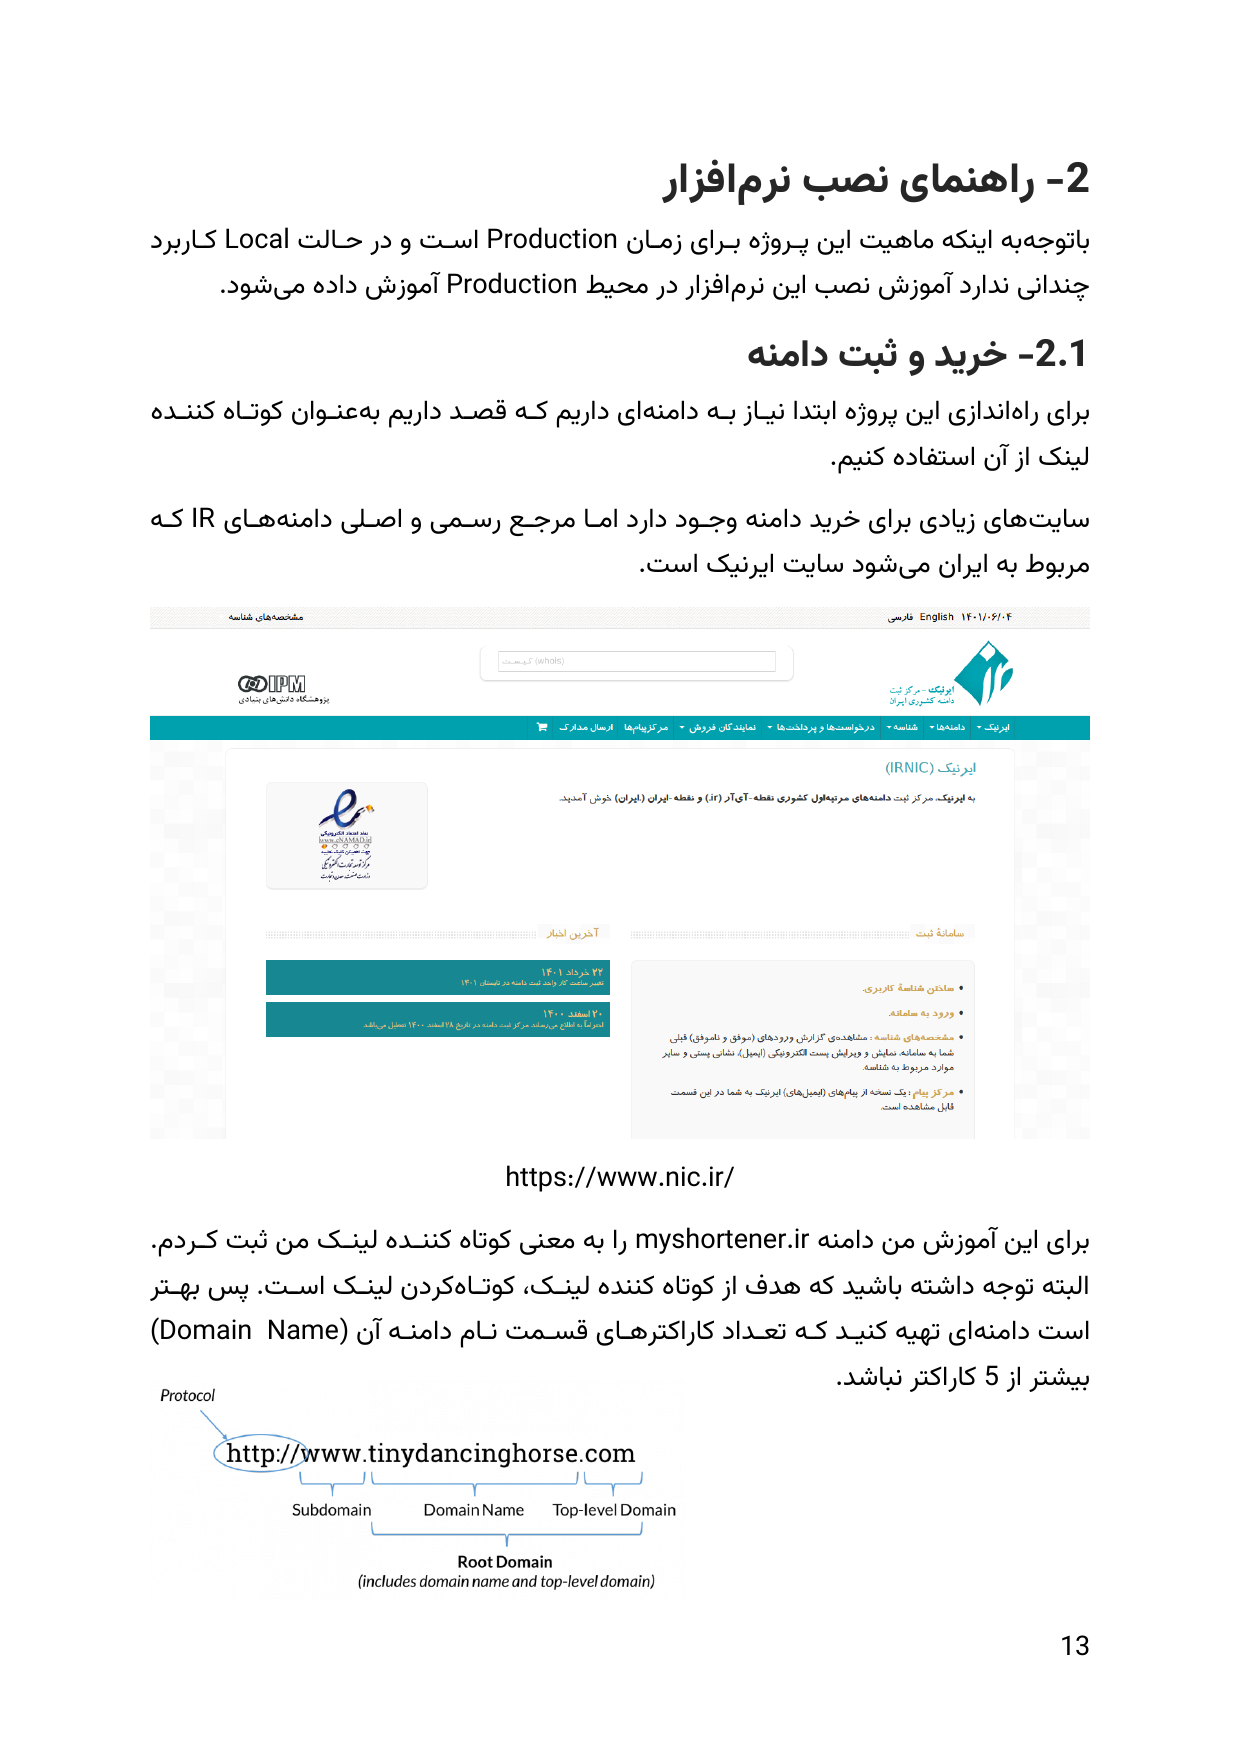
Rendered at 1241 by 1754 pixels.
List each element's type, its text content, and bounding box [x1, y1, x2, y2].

text باتوجه‌به اینکه ماهیت این پروژه برای زمان Production است و در حالت Local کاربرد چندانی ندارد آموزش نصب این نرم‌افزار در محیط Production آموزش داده می‌شود. [150, 220, 1090, 308]
picture [150, 607, 1090, 1139]
picture [150, 1380, 686, 1600]
text https://www.nic.ir/ [150, 1158, 1090, 1201]
text برای این آموزش من دامنه myshortener.ir را به معنی کوتاه کننده لینک من ثبت کردم. البته توجه داشته باشید که هدف از کوتاه کننده لینک، کوتاه‌کردن لینک است. پس بهتر است دامنه‌ای تهیه کنید که تعداد کاراکترهای قسمت نام دامنه آن (Domain Name) بیشتر از 5 کاراکتر نباشد. [150, 1221, 1090, 1400]
text برای راه‌اندازی این پروژه ابتدا نیاز به دامنه‌ای داریم که قصد داریم به‌عنوان کوتاه کننده لینک از آن استفاده کنیم. [150, 392, 1090, 479]
subtitle 2.1- خرید و ثبت دامنه [150, 328, 1090, 387]
text سایت‌های زیادی برای خرید دامنه وجود دارد اما مرجع رسمی و اصلی دامنه‌های IR که مربوط به ایران می‌شود سایت ایرنیک است. [150, 499, 1090, 587]
subtitle 2- راهنمای نصب نرم‌افزار [150, 150, 1090, 215]
